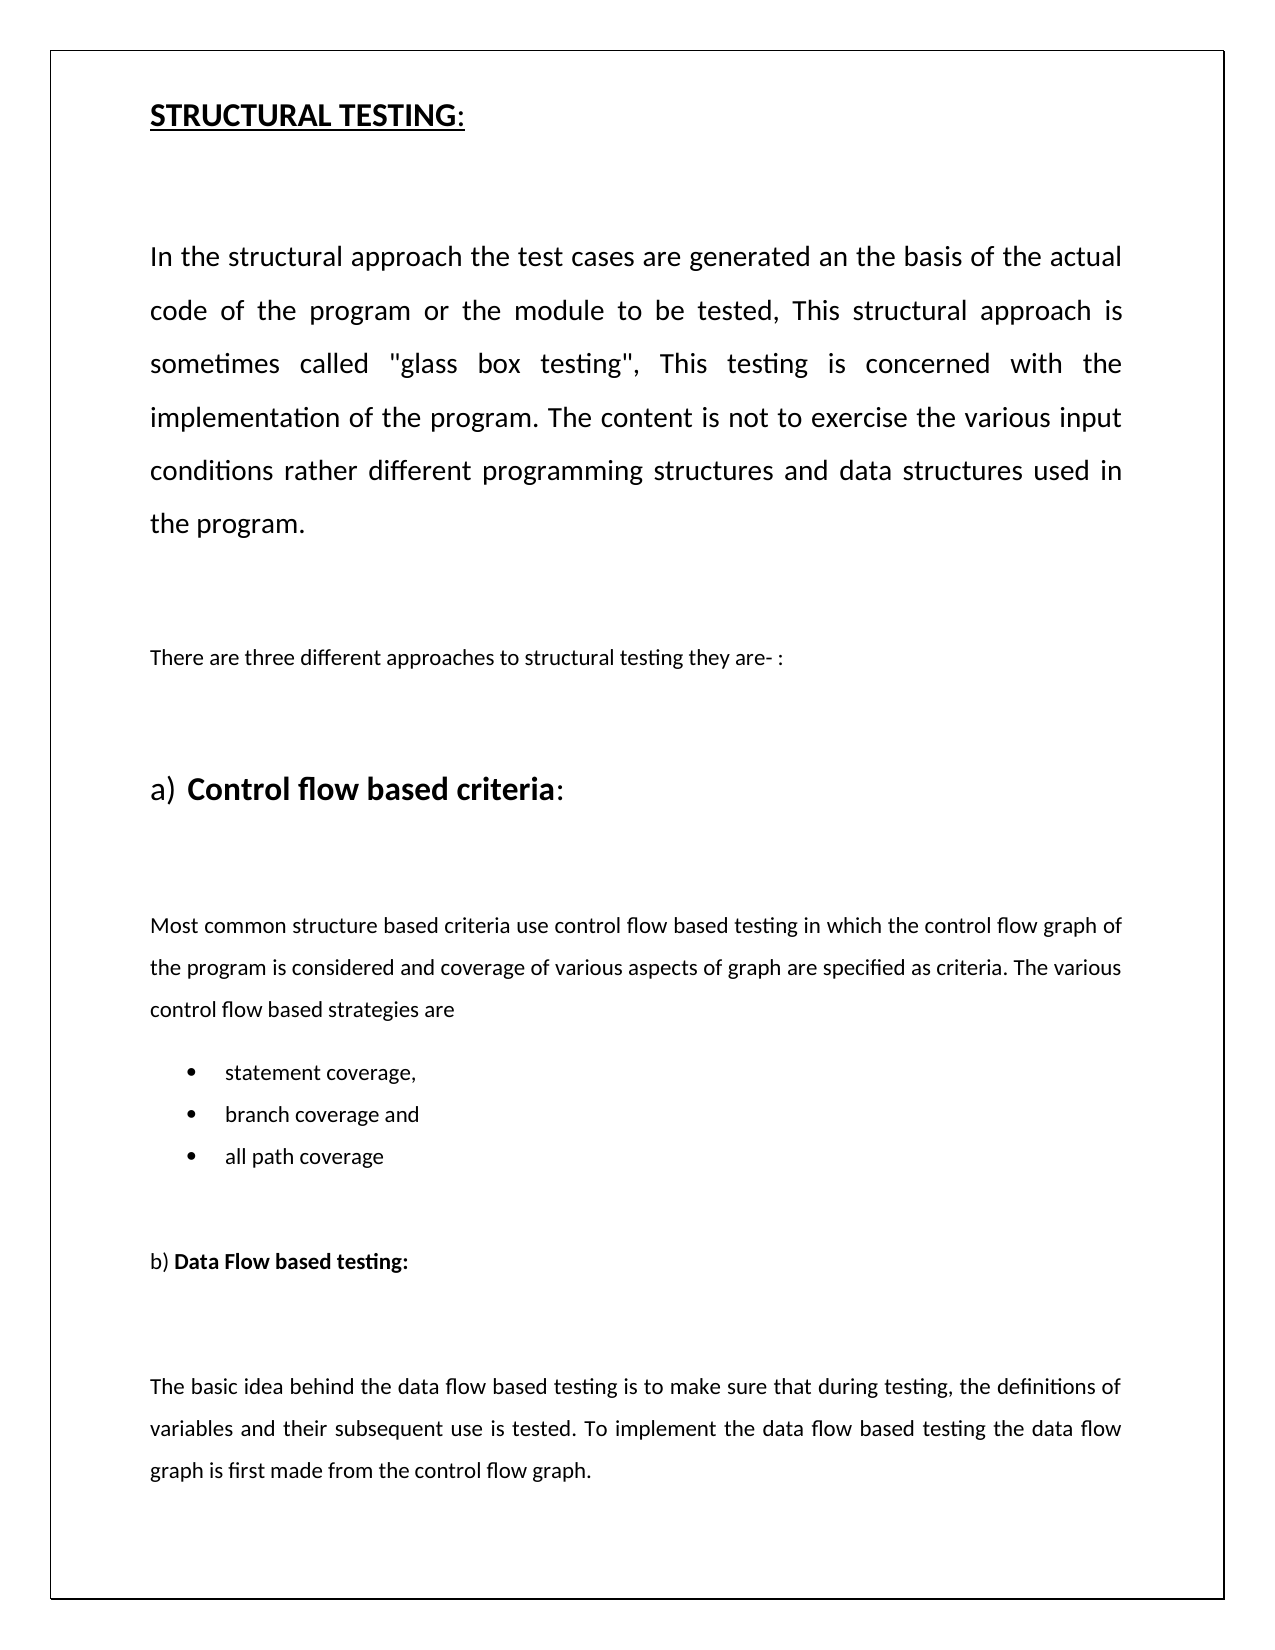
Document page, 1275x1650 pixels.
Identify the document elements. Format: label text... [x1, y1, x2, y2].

text b) Data Flow based testing: [150, 1247, 1124, 1275]
list branch coverage and [187, 1100, 1124, 1128]
text Most common structure based criteria use control flow based testing in which the control flow graph of the program is considered and coverage of various aspects of graph are specified as criteria. The various control flow based strategies are [150, 911, 1124, 1023]
text There are three different approaches to structural testing they are- : [150, 643, 1124, 671]
list statement coverage, [187, 1058, 1124, 1086]
list all path coverage [187, 1142, 1124, 1170]
text In the structural approach the test cases are generated an the basis of the actual code of the program or the module to be tested, This structural approach is sometimes called "glass box testing", This testing is concerned with the implementation of the program. The content is not to exercise the various input conditions rather different programming structures and data structures used in the program. [150, 238, 1124, 541]
text Structural Testing: [150, 94, 1124, 134]
text The basic idea behind the data flow based testing is to make sure that during testing, the definitions of variables and their subsequent use is tested. To implement the data flow based testing the data flow graph is first made from the control flow graph. [150, 1372, 1124, 1484]
list Control flow based criteria: [150, 768, 1124, 809]
